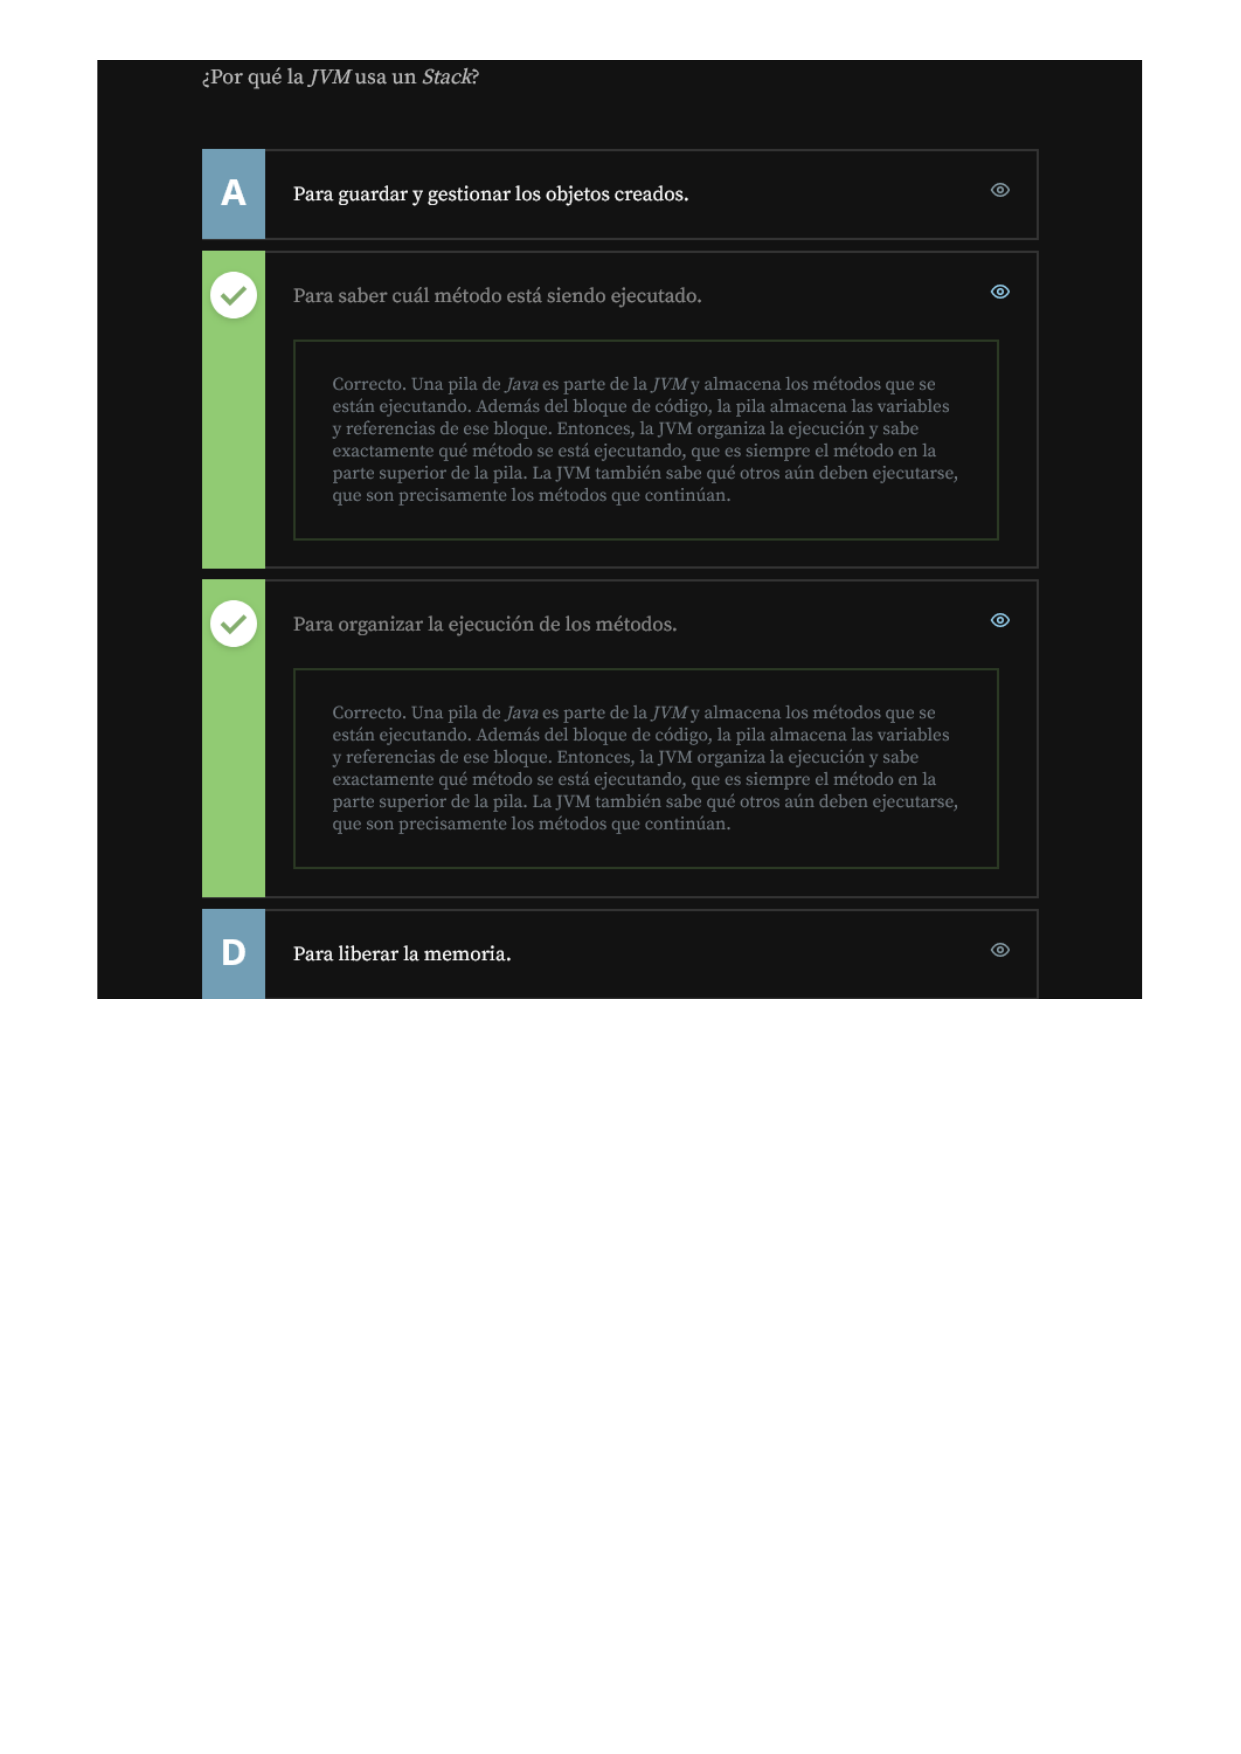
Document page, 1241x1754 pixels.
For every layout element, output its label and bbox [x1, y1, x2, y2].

picture [97, 60, 1143, 999]
